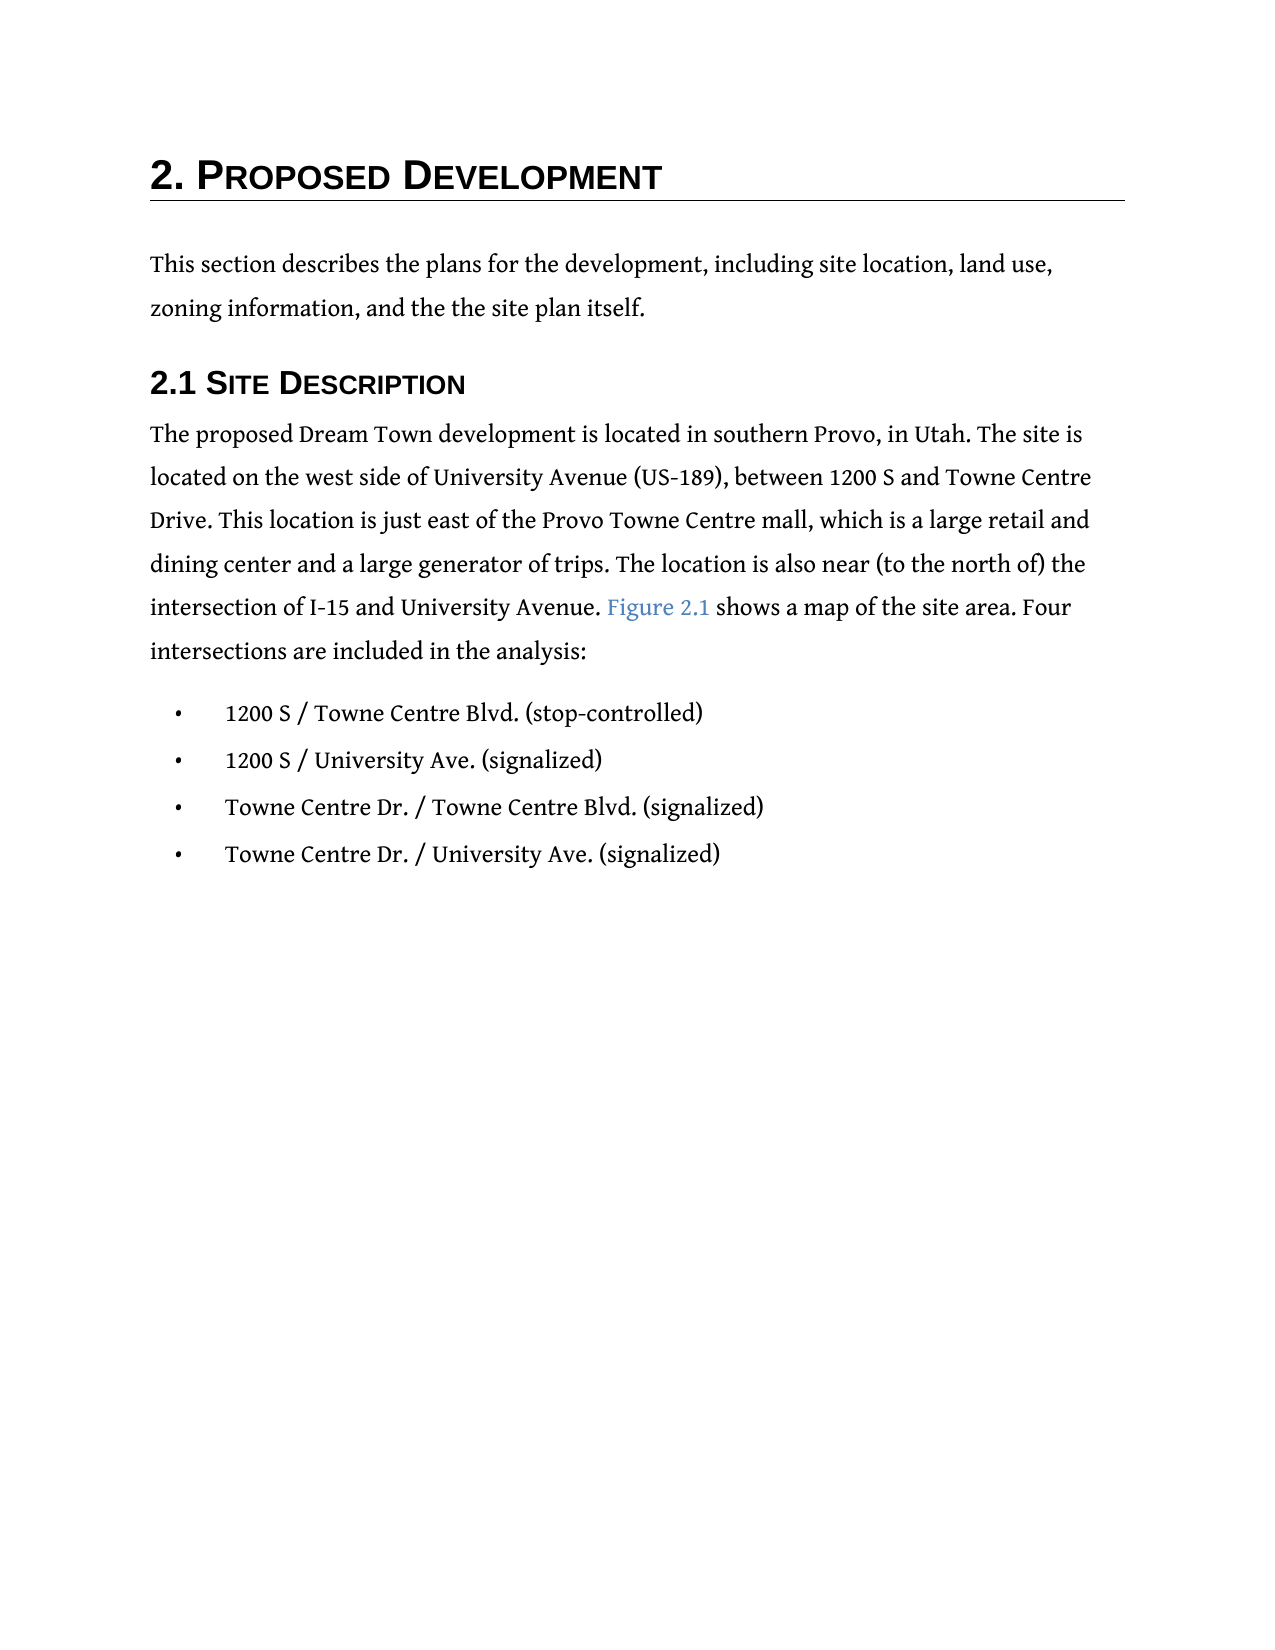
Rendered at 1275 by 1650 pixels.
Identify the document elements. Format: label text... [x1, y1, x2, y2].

text The proposed Dream Town development is located in southern Provo, in Utah. The site is located on the west side of University Avenue (US-189), between 1200 S and Towne Centre Drive. This location is just east of the Provo Towne Centre mall, which is a large retail and dining center and a large generator of trips. The location is also near (to the north of) the intersection of I-15 and University Avenue. Figure 2.1 shows a map of the site area. Four intersections are included in the analysis: [150, 420, 1125, 666]
list Towne Centre Dr. / University Ave. (signalized) [175, 841, 1125, 870]
subtitle 2.1 Site Description [150, 363, 1125, 401]
list Towne Centre Dr. / Towne Centre Blvd. (signalized) [175, 794, 1125, 823]
subtitle 2. Proposed Development [150, 150, 1125, 200]
list 1200 S / University Ave. (signalized) [175, 747, 1125, 776]
list 1200 S / Towne Centre Blvd. (stop-controlled) [175, 699, 1125, 728]
text This section describes the plans for the development, including site location, land use, zoning information, and the the site plan itself. [150, 251, 1125, 323]
